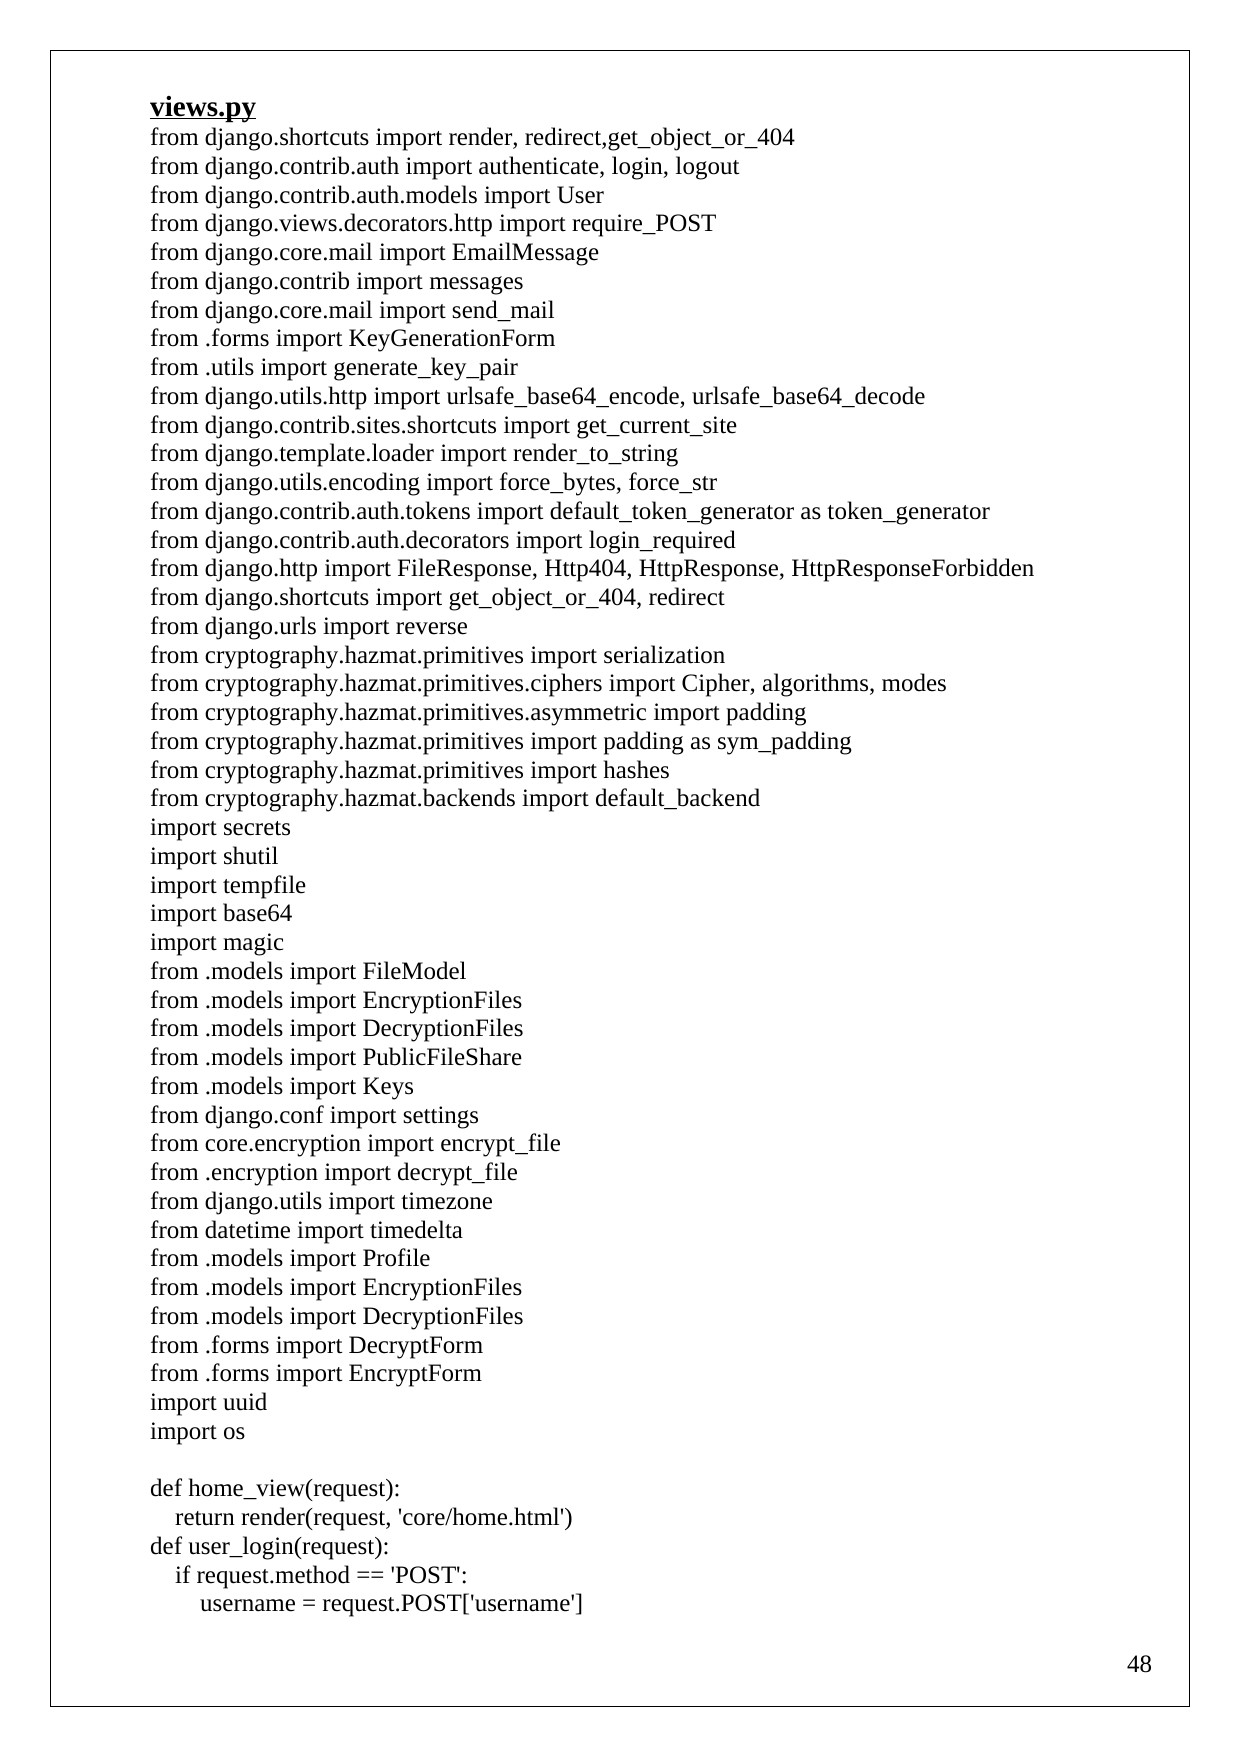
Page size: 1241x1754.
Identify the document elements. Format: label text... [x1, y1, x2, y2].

text return render(request, 'core/home.html') [150, 1502, 1152, 1531]
text from django.core.mail import send_mail [150, 295, 1152, 323]
text from cryptography.hazmat.primitives.asymmetric import padding [150, 697, 1152, 726]
text from cryptography.hazmat.backends import default_backend [150, 783, 1152, 812]
text from core.encryption import encrypt_file [150, 1128, 1152, 1157]
text from django.urls import reverse [150, 611, 1152, 640]
text from .models import FileModel [150, 956, 1152, 985]
text from .encryption import decrypt_file [150, 1157, 1152, 1186]
text from .utils import generate_key_pair [150, 352, 1152, 381]
text from .models import EncryptionFiles [150, 1272, 1152, 1301]
text import uuid [150, 1387, 1152, 1416]
text from .models import EncryptionFiles [150, 985, 1152, 1013]
text from .forms import DecryptForm [150, 1330, 1152, 1358]
text import tempfile [150, 870, 1152, 898]
text def user_login(request): [150, 1531, 1152, 1560]
text views.py [150, 89, 1152, 122]
text from django.utils.encoding import force_bytes, force_str [150, 467, 1152, 496]
text import os [150, 1416, 1152, 1445]
text from .forms import EncryptForm [150, 1358, 1152, 1387]
text from cryptography.hazmat.primitives import serialization [150, 640, 1152, 668]
text from .models import PublicFileShare [150, 1042, 1152, 1071]
text import base64 [150, 898, 1152, 927]
text if request.method == 'POST': [150, 1560, 1152, 1588]
text from django.conf import settings [150, 1100, 1152, 1128]
text from cryptography.hazmat.primitives import padding as sym_padding [150, 726, 1152, 755]
text from .models import Profile [150, 1243, 1152, 1272]
text from django.shortcuts import render, redirect,get_object_or_404 [150, 122, 1152, 151]
text username = request.POST['username'] [150, 1588, 1152, 1617]
text import shutil [150, 841, 1152, 870]
text from .models import DecryptionFiles [150, 1301, 1152, 1330]
text from .models import DecryptionFiles [150, 1013, 1152, 1042]
text from datetime import timedelta [150, 1215, 1152, 1243]
text from django.shortcuts import get_object_or_404, redirect [150, 582, 1152, 611]
text from django.utils import timezone [150, 1186, 1152, 1215]
text def home_view(request): [150, 1473, 1152, 1502]
text from django.contrib.sites.shortcuts import get_current_site [150, 410, 1152, 438]
text from django.utils.http import urlsafe_base64_encode, urlsafe_base64_decode [150, 381, 1152, 410]
text from django.contrib.auth.decorators import login_required [150, 525, 1152, 553]
text from django.contrib.auth.models import User [150, 180, 1152, 208]
text from django.template.loader import render_to_string [150, 438, 1152, 467]
text from django.contrib.auth import authenticate, login, logout [150, 151, 1152, 180]
text import magic [150, 927, 1152, 956]
text from django.core.mail import EmailMessage [150, 237, 1152, 266]
text from django.http import FileResponse, Http404, HttpResponse, HttpResponseForbidden [150, 553, 1152, 582]
text from cryptography.hazmat.primitives.ciphers import Cipher, algorithms, modes [150, 668, 1152, 697]
text from django.contrib import messages [150, 266, 1152, 295]
text from cryptography.hazmat.primitives import hashes [150, 755, 1152, 783]
text from django.contrib.auth.tokens import default_token_generator as token_generator [150, 496, 1152, 525]
text import secrets [150, 812, 1152, 841]
text from .models import Keys [150, 1071, 1152, 1100]
text from django.views.decorators.http import require_POST [150, 208, 1152, 237]
text from .forms import KeyGenerationForm [150, 323, 1152, 352]
